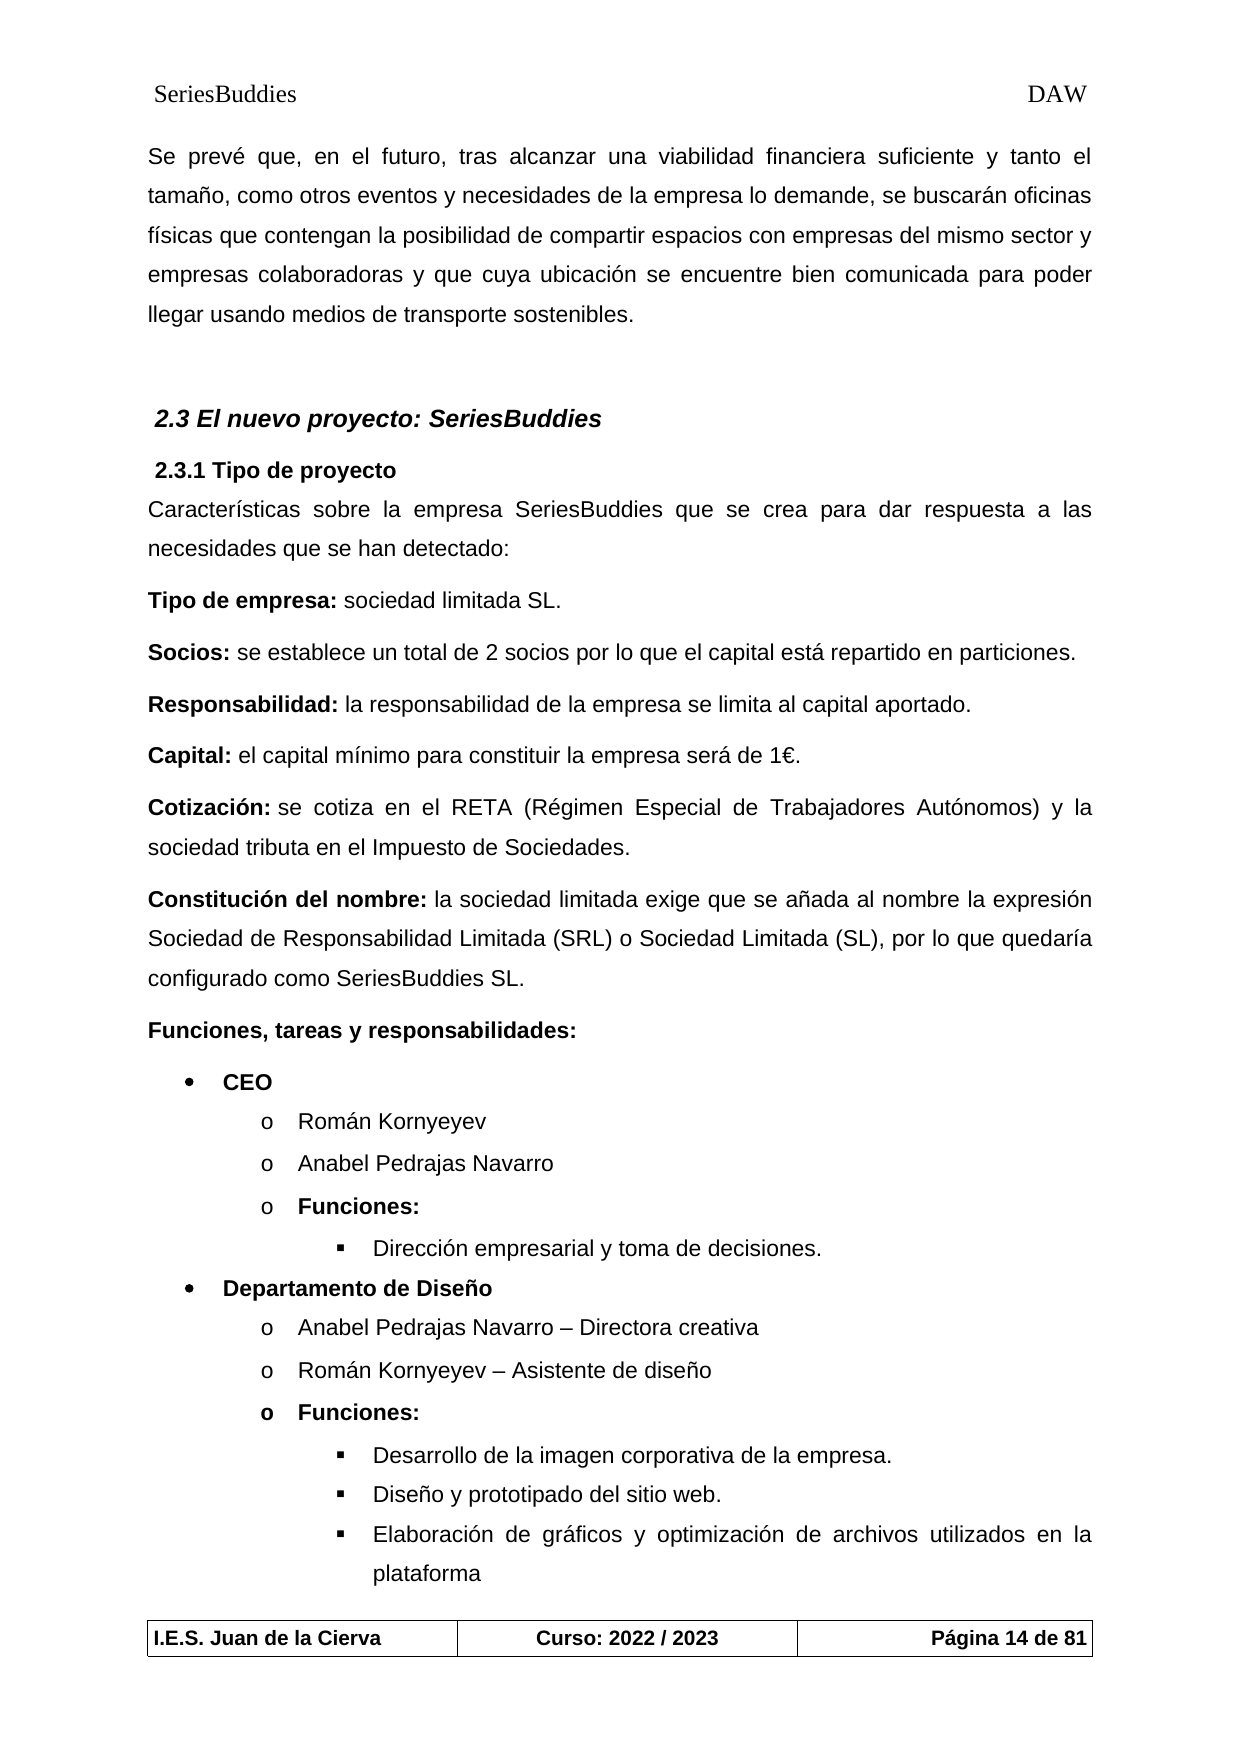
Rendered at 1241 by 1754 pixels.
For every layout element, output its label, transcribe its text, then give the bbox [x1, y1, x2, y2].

list Funciones: [260, 1399, 1093, 1428]
list Diseño y prototipado del sitio web. [335, 1481, 1093, 1508]
list Desarrollo de la imagen corporativa de la empresa. [335, 1442, 1093, 1468]
text Capital: el capital mínimo para constituir la empresa será de 1€. [148, 742, 1093, 769]
list Departamento de Diseño [185, 1275, 1093, 1301]
list Román Kornyeyev – Asistente de diseño [260, 1357, 1093, 1385]
text Tipo de empresa: sociedad limitada SL. [148, 587, 1093, 613]
text Socios: se establece un total de 2 socios por lo que el capital está repartido en particiones. [148, 639, 1093, 665]
list Anabel Pedrajas Navarro [260, 1150, 1093, 1179]
text Responsabilidad: la responsabilidad de la empresa se limita al capital aportado. [148, 691, 1093, 717]
subtitle El nuevo proyecto: SeriesBuddies [148, 404, 1093, 433]
text Características sobre la empresa SeriesBuddies que se crea para dar respuesta a las necesidades que se han detectado: [148, 496, 1093, 561]
list Elaboración de gráficos y optimización de archivos utilizados en la plataforma [335, 1521, 1093, 1587]
text Se prevé que, en el futuro, tras alcanzar una viabilidad financiera suficiente y tanto el tamaño, como otros eventos y necesidades de la empresa lo demande, se buscarán oficinas físicas que contengan la posibilidad de compartir espacios con empresas del mismo sector y empresas colaboradoras y que cuya ubicación se encuentre bien comunicada para poder llegar usando medios de transporte sostenibles. [148, 143, 1093, 327]
list Funciones: [260, 1193, 1093, 1221]
text Cotización: se cotiza en el RETA (Régimen Especial de Trabajadores Autónomos) y la sociedad tributa en el Impuesto de Sociedades. [148, 794, 1093, 860]
list Anabel Pedrajas Navarro – Directora creativa [260, 1314, 1093, 1343]
text Funciones, tareas y responsabilidades: [148, 1017, 1093, 1043]
list Dirección empresarial y toma de decisiones. [335, 1235, 1093, 1262]
text Constitución del nombre: la sociedad limitada exige que se añada al nombre la expresión Sociedad de Responsabilidad Limitada (SRL) o Sociedad Limitada (SL), por lo que quedaría configurado como SeriesBuddies SL. [148, 886, 1093, 991]
list CEO [185, 1068, 1093, 1095]
text 2.3.1 Tipo de proyecto [154, 457, 1093, 483]
list Román Kornyeyev [260, 1108, 1093, 1136]
